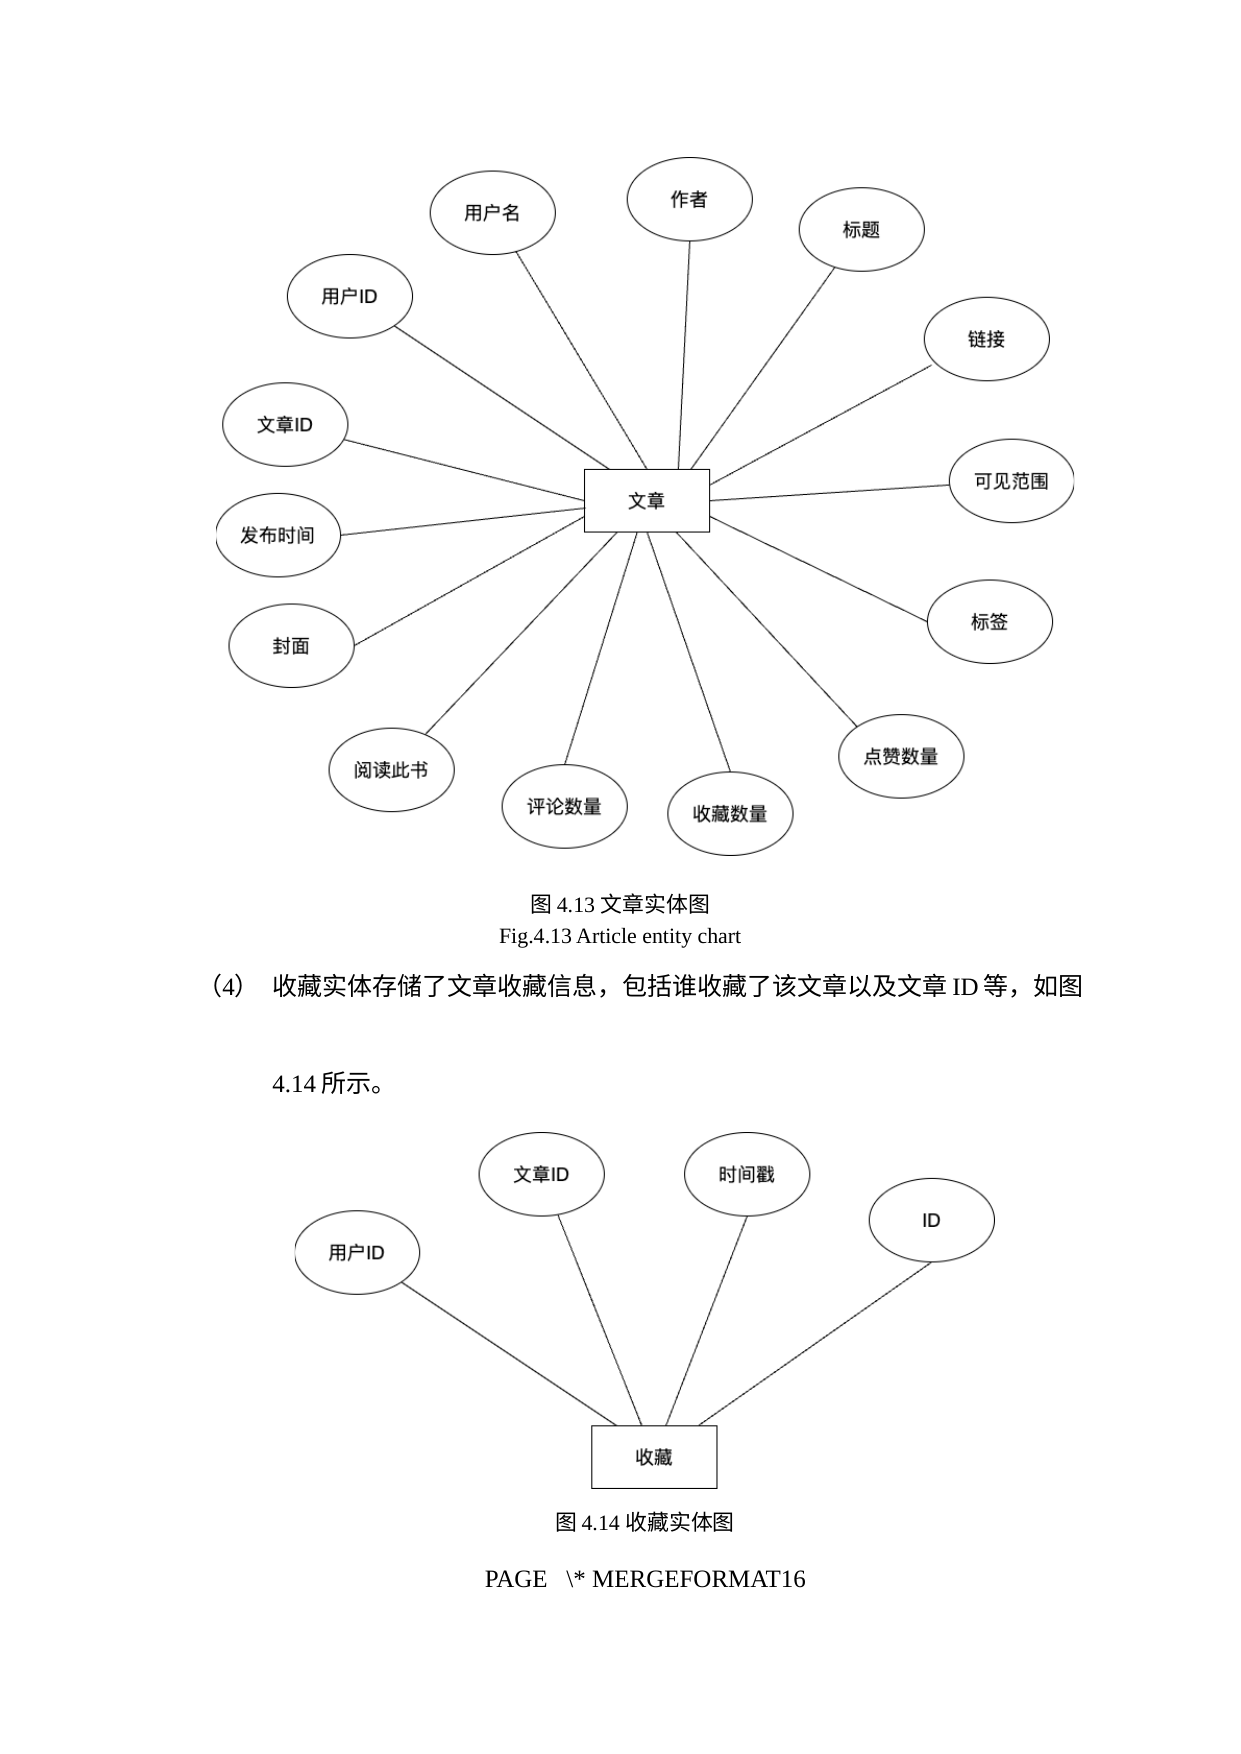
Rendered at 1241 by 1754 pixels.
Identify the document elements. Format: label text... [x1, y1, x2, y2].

picture [294, 1132, 995, 1489]
text 图4.13 文章实体图 [148, 887, 1093, 919]
text 图4.14 收藏实体图 [197, 1504, 1093, 1537]
text Fig.4.13 Article entity chart [148, 919, 1093, 952]
list 收藏实体存储了文章收藏信息，包括谁收藏了该文章以及文章ID等，如图4.14所示。 [197, 952, 1093, 1114]
picture [216, 157, 1075, 856]
